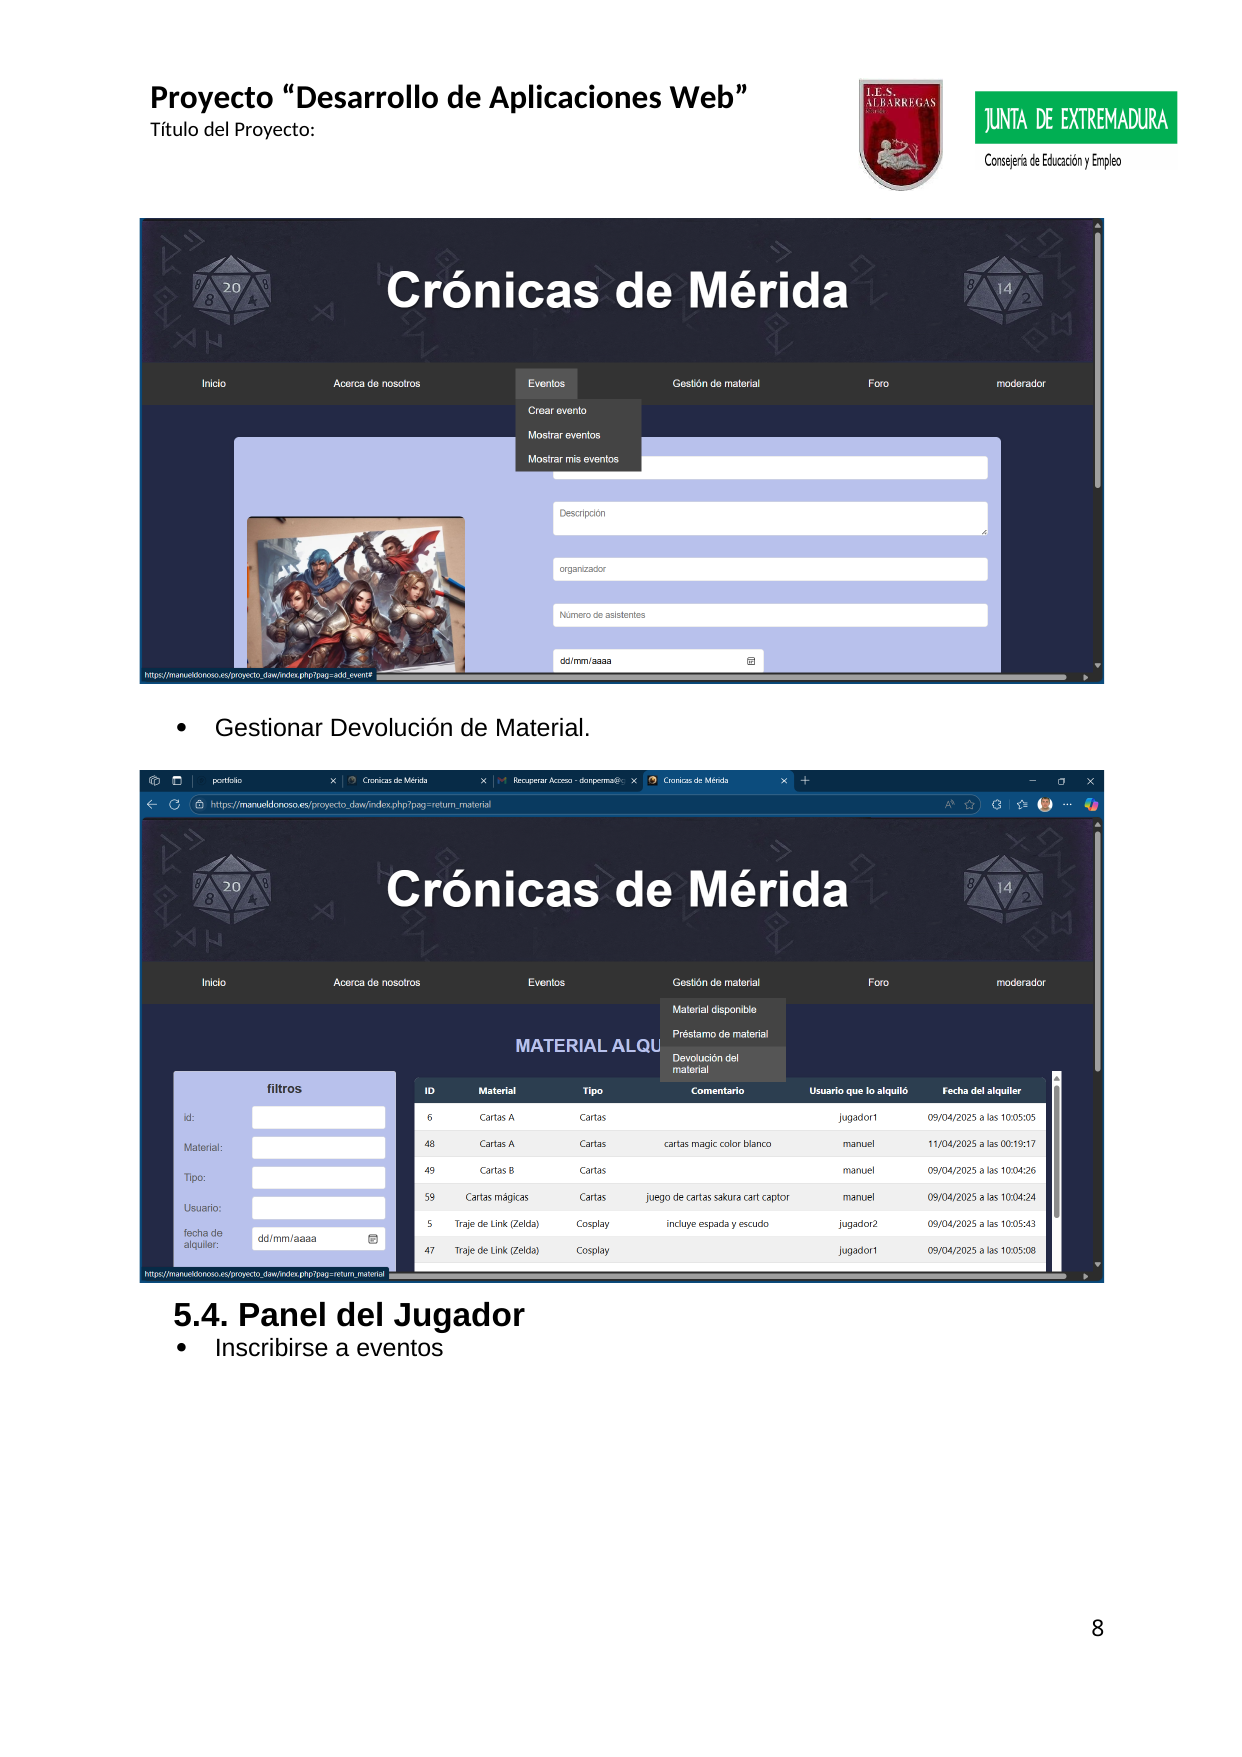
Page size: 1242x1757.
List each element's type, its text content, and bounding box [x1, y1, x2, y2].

picture [139, 770, 1105, 1283]
list Gestionar Devolución de Material. [177, 713, 1104, 742]
list Inscribirse a eventos [177, 1333, 1104, 1362]
text 5.4. Panel del Jugador [173, 1295, 1068, 1333]
picture [858, 78, 943, 191]
picture [139, 218, 1105, 684]
picture [975, 91, 1178, 170]
